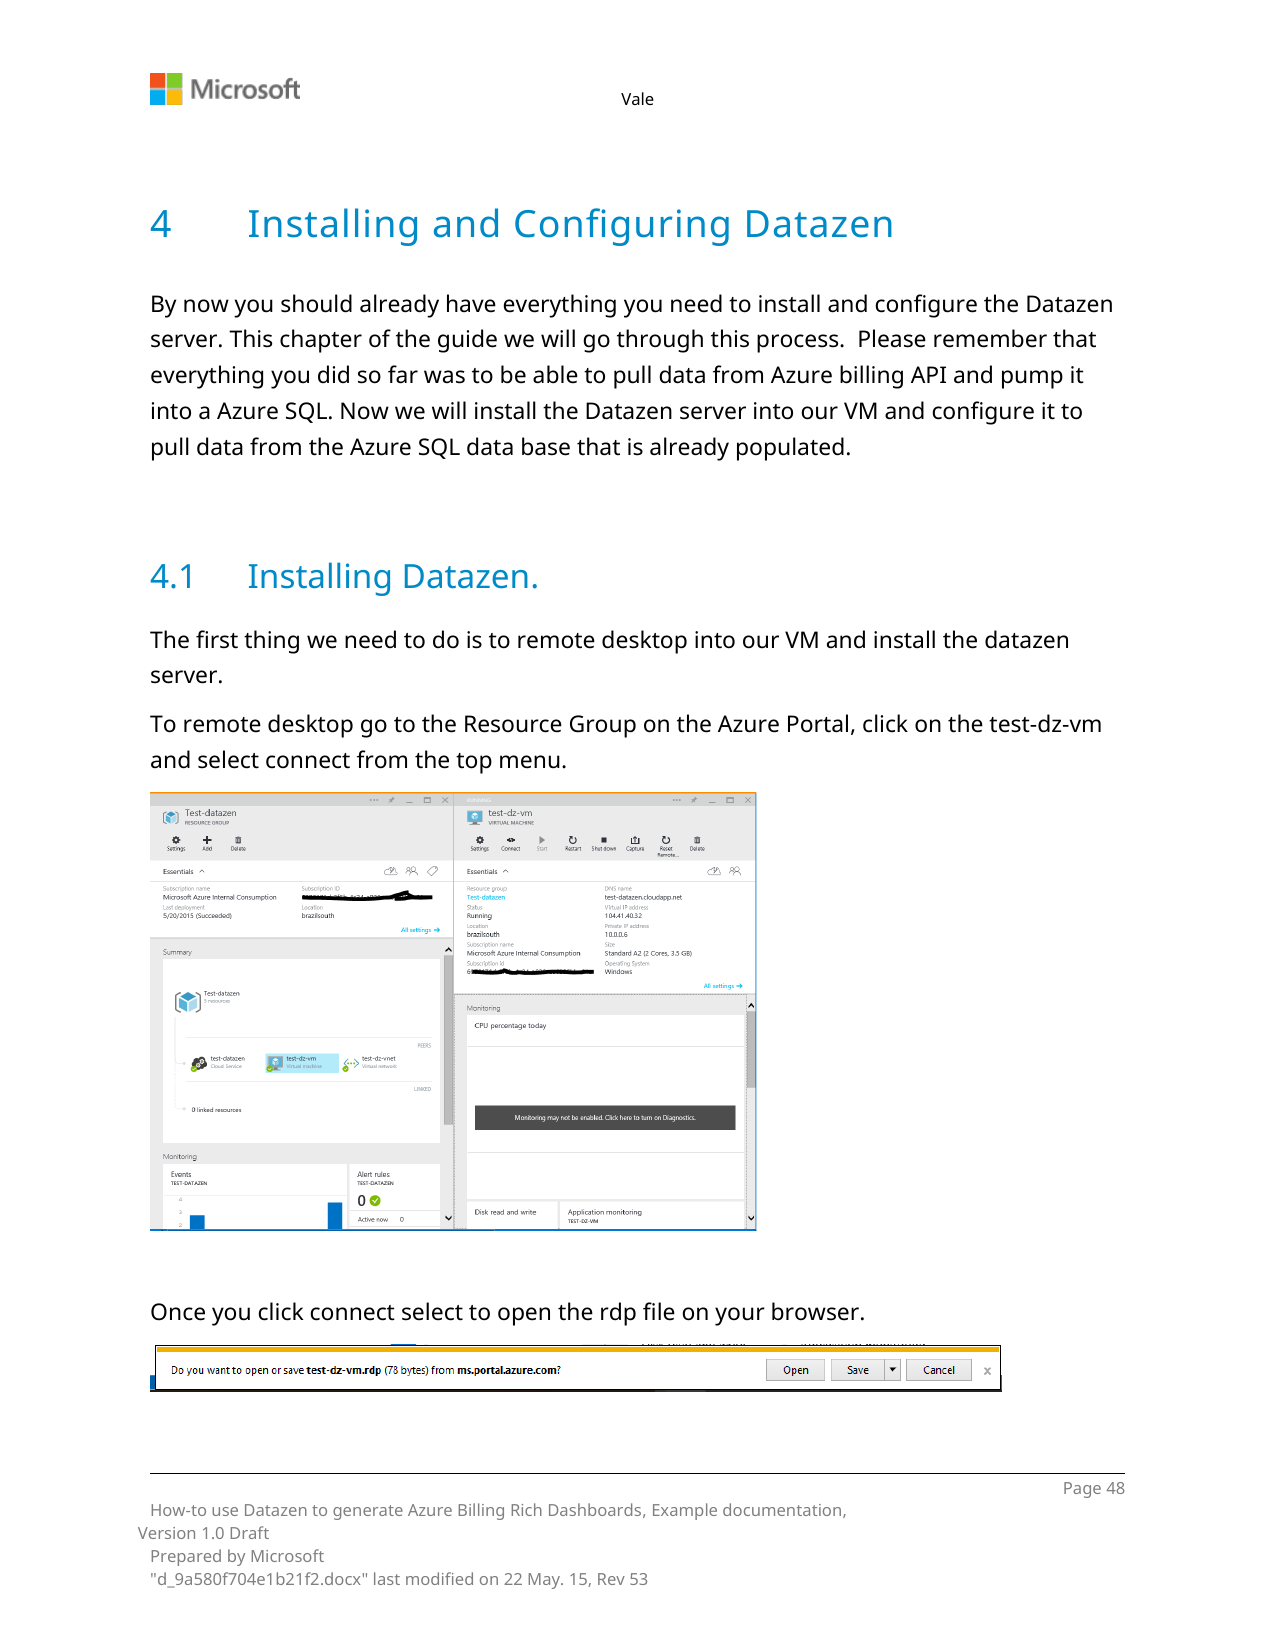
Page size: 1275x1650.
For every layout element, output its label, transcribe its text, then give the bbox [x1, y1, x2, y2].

subtitle Installing and Configuring Datazen [150, 187, 1125, 250]
text Once you click connect select to open the rdp file on your browser. [150, 1296, 1125, 1327]
subtitle Installing Datazen. [150, 553, 1125, 598]
text By now you should already have everything you need to install and configure the Datazen server. This chapter of the guide we will go through this process. Please remember that everything you did so far was to be able to pull data from Azure billing API and pump it into a Azure SQL. Now we will install the Datazen server into our VM and configure it to pull data from the Azure SQL data base that is already populated. [150, 287, 1125, 462]
picture [150, 1344, 1002, 1392]
picture [150, 73, 300, 106]
text The first thing we need to do is to remote desktop into our VM and install the datazen server. [150, 623, 1125, 691]
picture [150, 792, 757, 1231]
text To remote desktop go to the Resource Group on the Azure Portal, click on the test-dz-vm and select connect from the top menu. [150, 708, 1125, 775]
